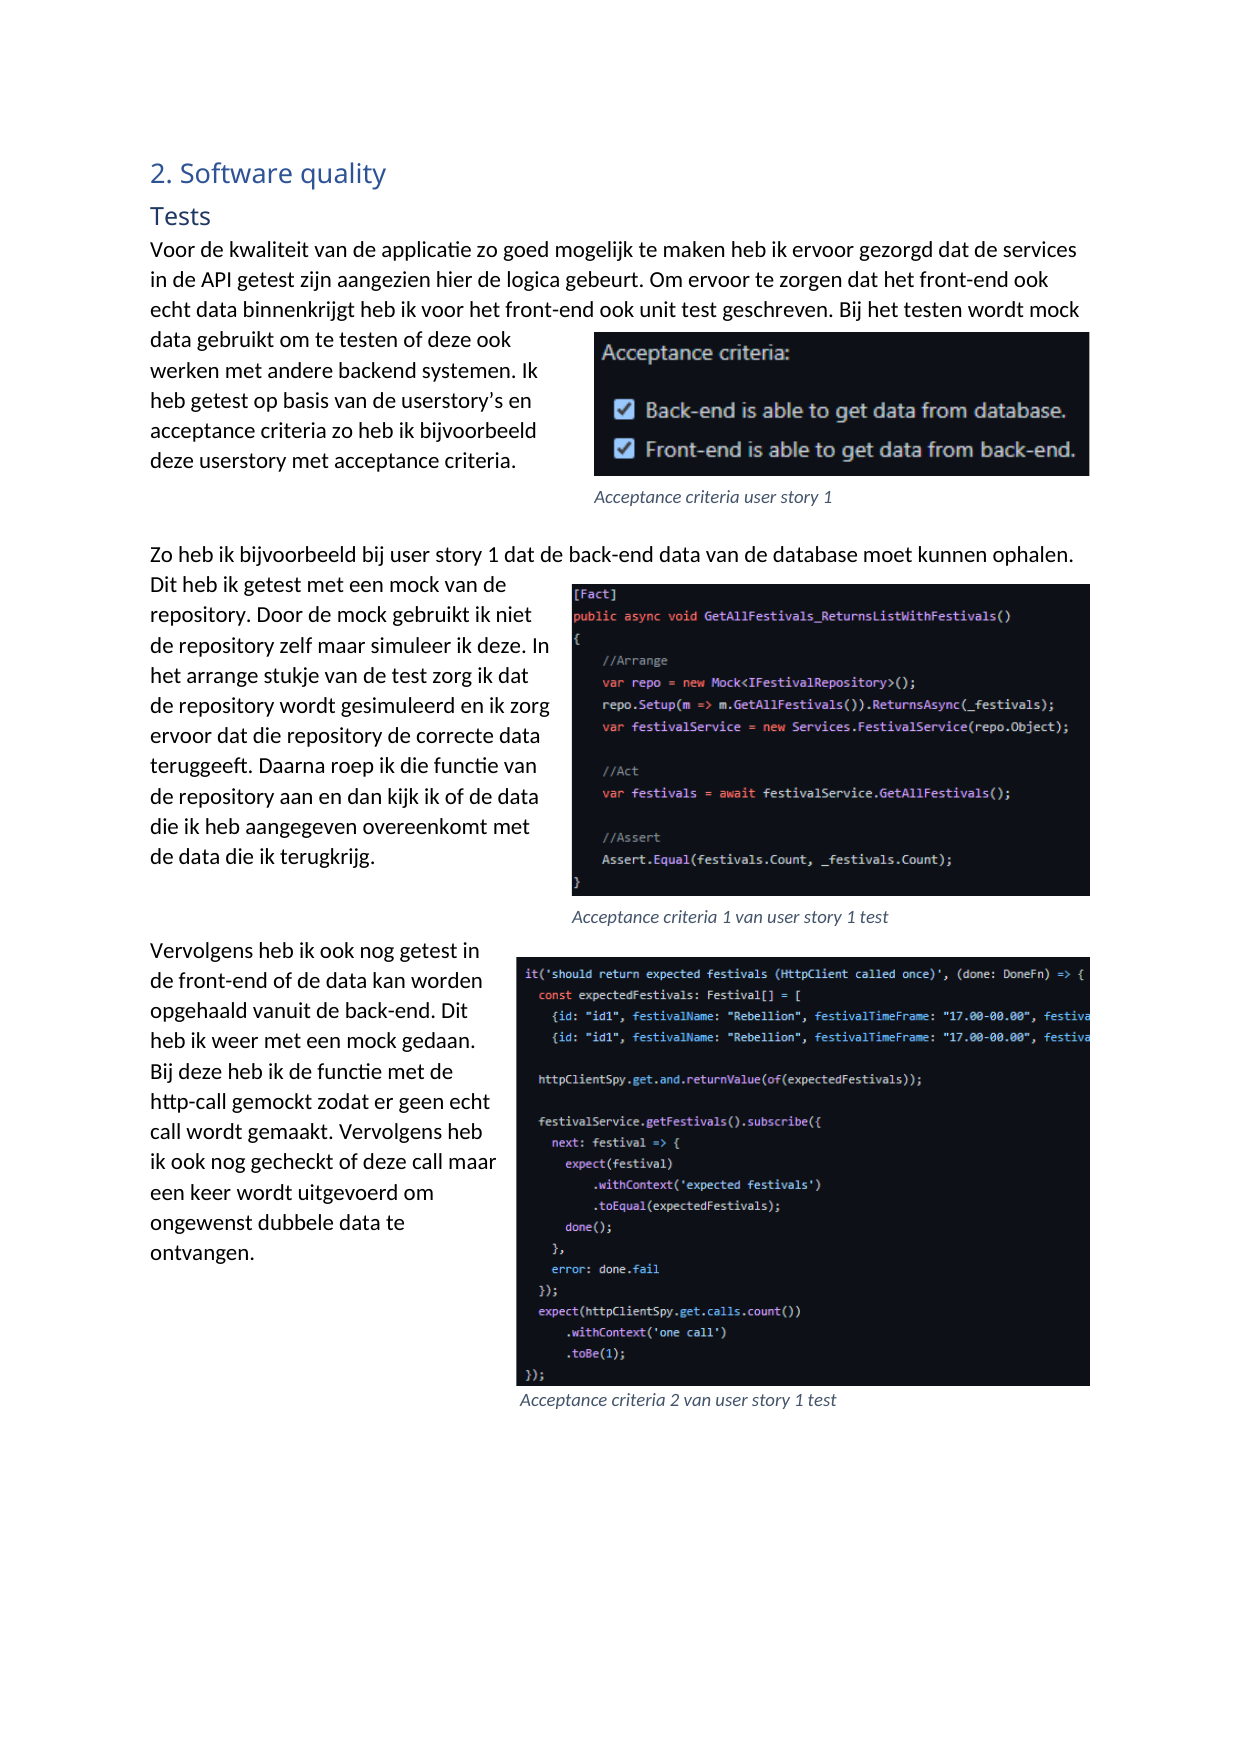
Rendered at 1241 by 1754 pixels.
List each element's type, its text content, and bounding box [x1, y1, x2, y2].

picture [516, 957, 1090, 1386]
picture [594, 332, 1090, 476]
picture [571, 584, 1090, 896]
subtitle 2. Software quality [150, 154, 1090, 191]
subtitle Tests [150, 198, 1090, 232]
text Vervolgens heb ik ook nog getest in de front-end of de data kan worden opgehaald vanuit de back-end. Dit heb ik weer met een mock gedaan. Bij deze heb ik de functie met de http-call gemockt zodat er geen echt call wordt gemaakt. Vervolgens heb ik ook nog gecheckt of deze call maar een keer wordt uitgevoerd om ongewenst dubbele data te ontvangen. [150, 936, 1090, 1266]
